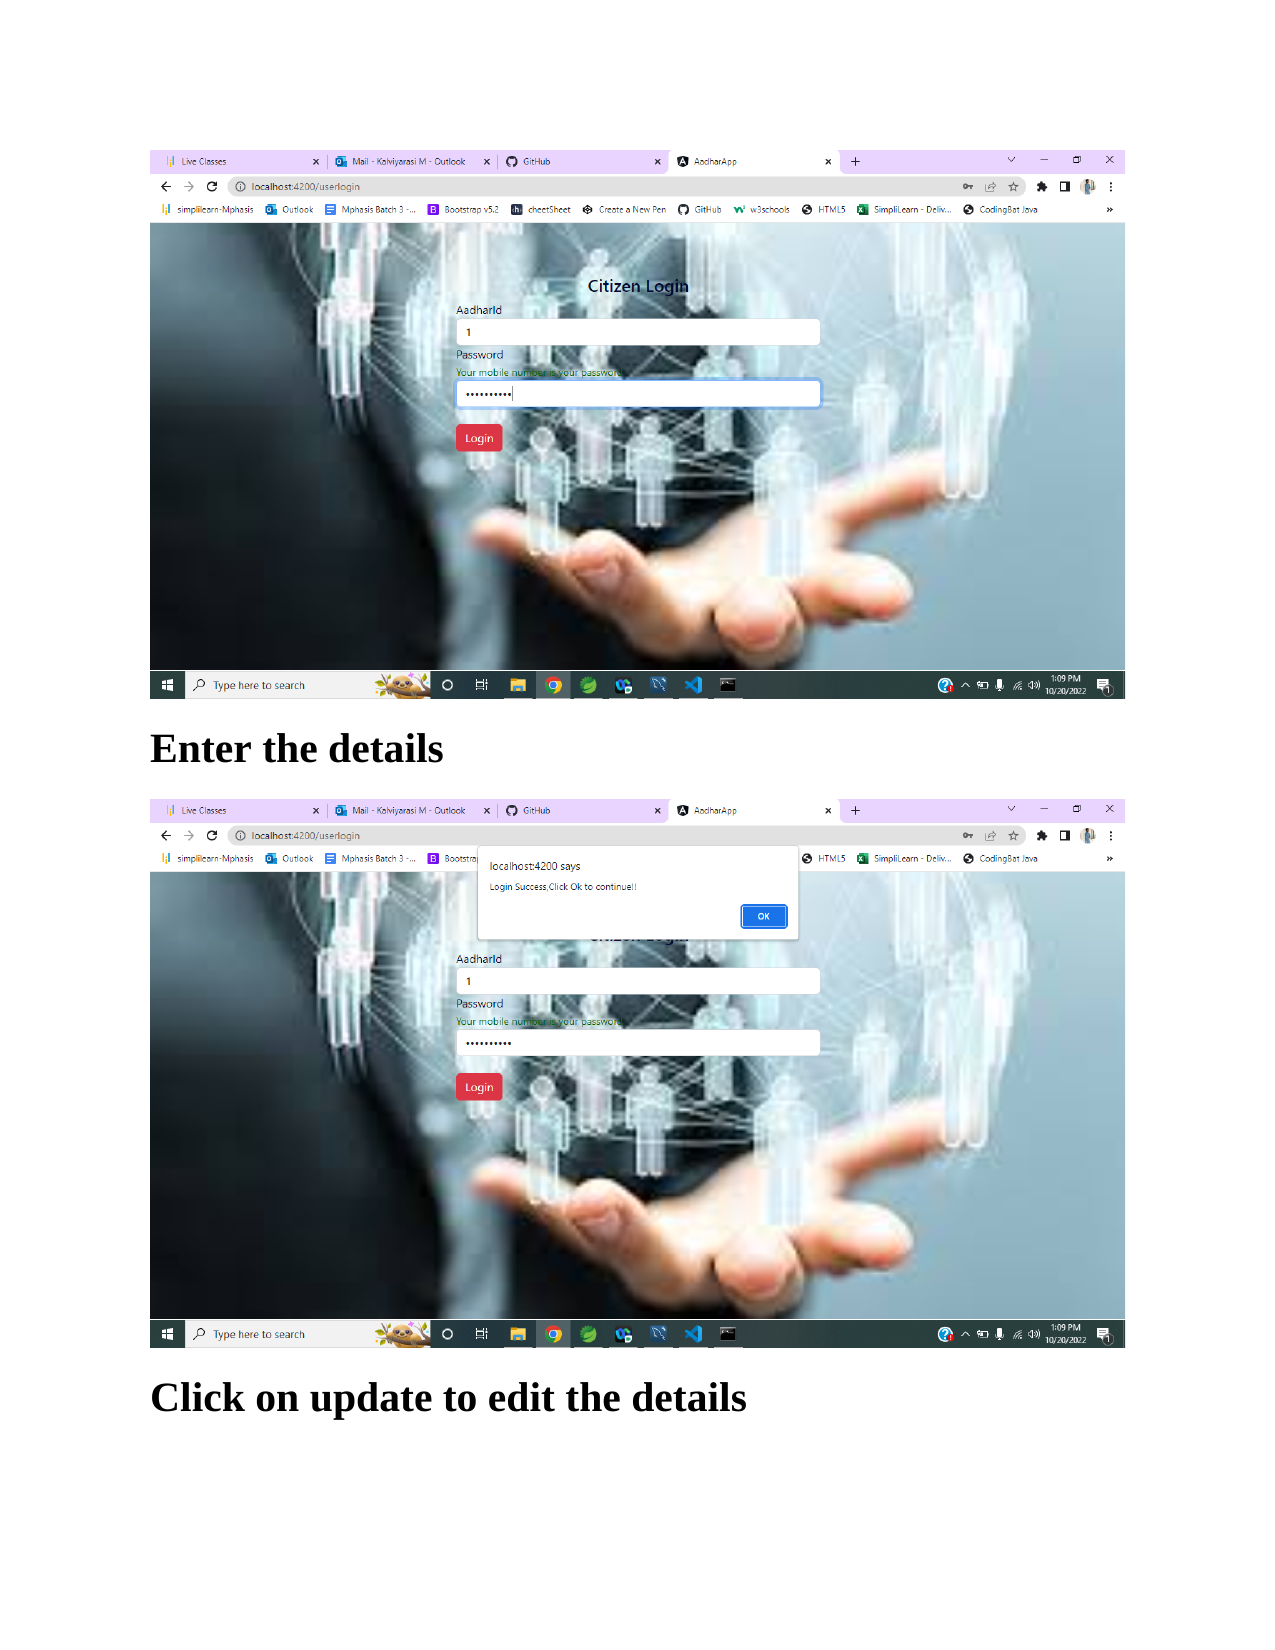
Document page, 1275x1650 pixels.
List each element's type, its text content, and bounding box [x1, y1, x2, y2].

text Enter the details [150, 723, 1125, 771]
text Click on update to edit the details [150, 1372, 1125, 1420]
picture [150, 150, 1125, 699]
picture [150, 799, 1125, 1348]
